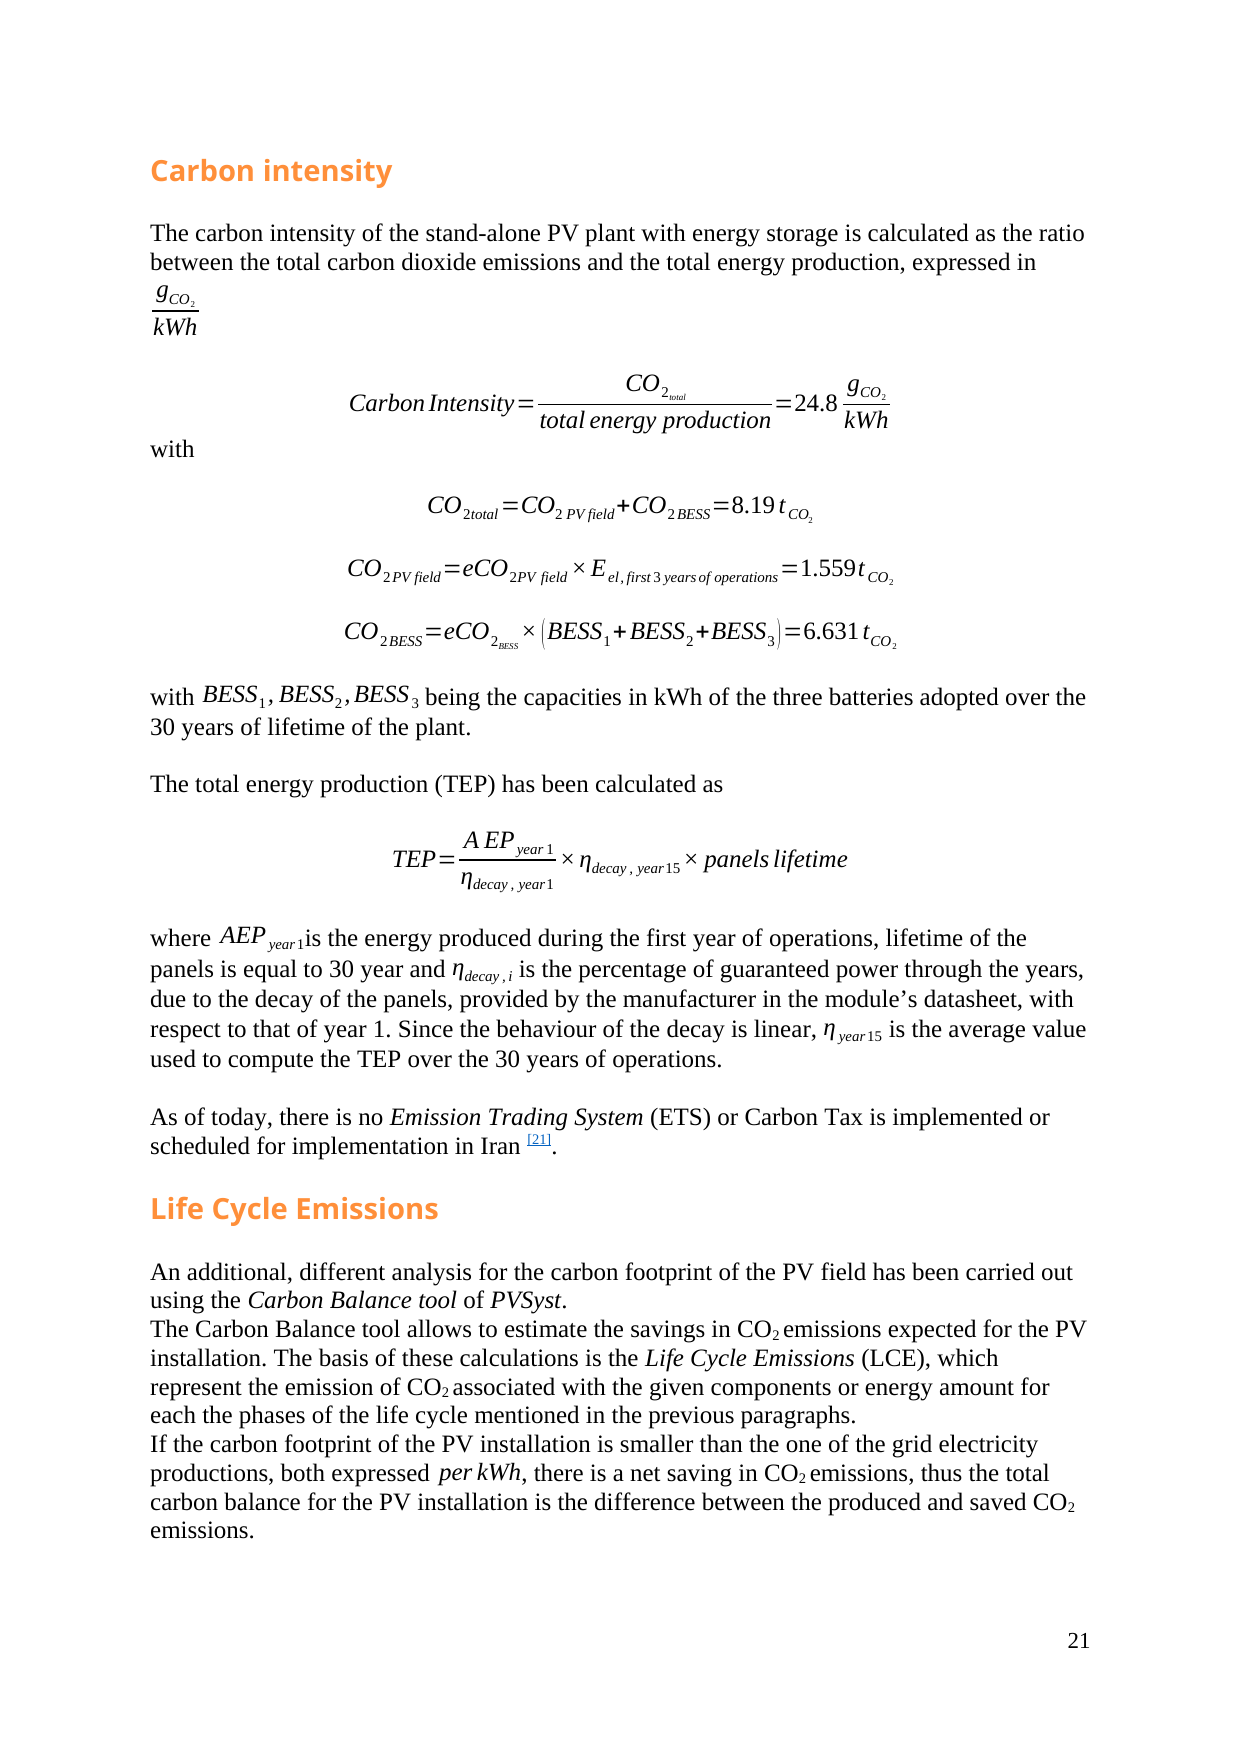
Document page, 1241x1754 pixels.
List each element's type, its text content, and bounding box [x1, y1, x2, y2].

text where is the energy produced during the first year of operations, lifetime of the panels is equal to 30 year and is the percentage of guaranteed power through the years, due to the decay of the panels, provided by the manufacturer in the module’s datasheet, with respect to that of year 1. Since the behaviour of the decay is linear, is the average value used to compute the TEP over the 30 years of operations. [150, 922, 1090, 1073]
text with [150, 434, 1090, 463]
text The total energy production (TEP) has been calculated as [150, 769, 1090, 798]
subtitle Life Cycle Emissions [150, 1188, 1090, 1228]
text The Carbon Balance tool allows to estimate the savings in CO2 emissions expected for the PV installation. The basis of these calculations is the Life Cycle Emissions (LCE), which represent the emission of CO2 associated with the given components or energy amount for each the phases of the life cycle mentioned in the previous paragraphs. [150, 1314, 1090, 1429]
text As of today, there is no Emission Trading System (ETS) or Carbon Tax is implemented or scheduled for implementation in Iran [21]. [150, 1102, 1090, 1159]
subtitle Carbon intensity [150, 150, 1090, 190]
text If the carbon footprint of the PV installation is smaller than the one of the grid electricity productions, both expressed , there is a net saving in CO2 emissions, thus the total carbon balance for the PV installation is the difference between the produced and saved CO2 emissions. [150, 1429, 1090, 1544]
text The carbon intensity of the stand-alone PV plant with energy storage is calculated as the ratio between the total carbon dioxide emissions and the total energy production, expressed in [150, 218, 1090, 341]
text with being the capacities in kWh of the three batteries adopted over the 30 years of lifetime of the plant. [150, 680, 1090, 740]
text An additional, different analysis for the carbon footprint of the PV field has been carried out using the Carbon Balance tool of PVSyst. [150, 1257, 1090, 1314]
